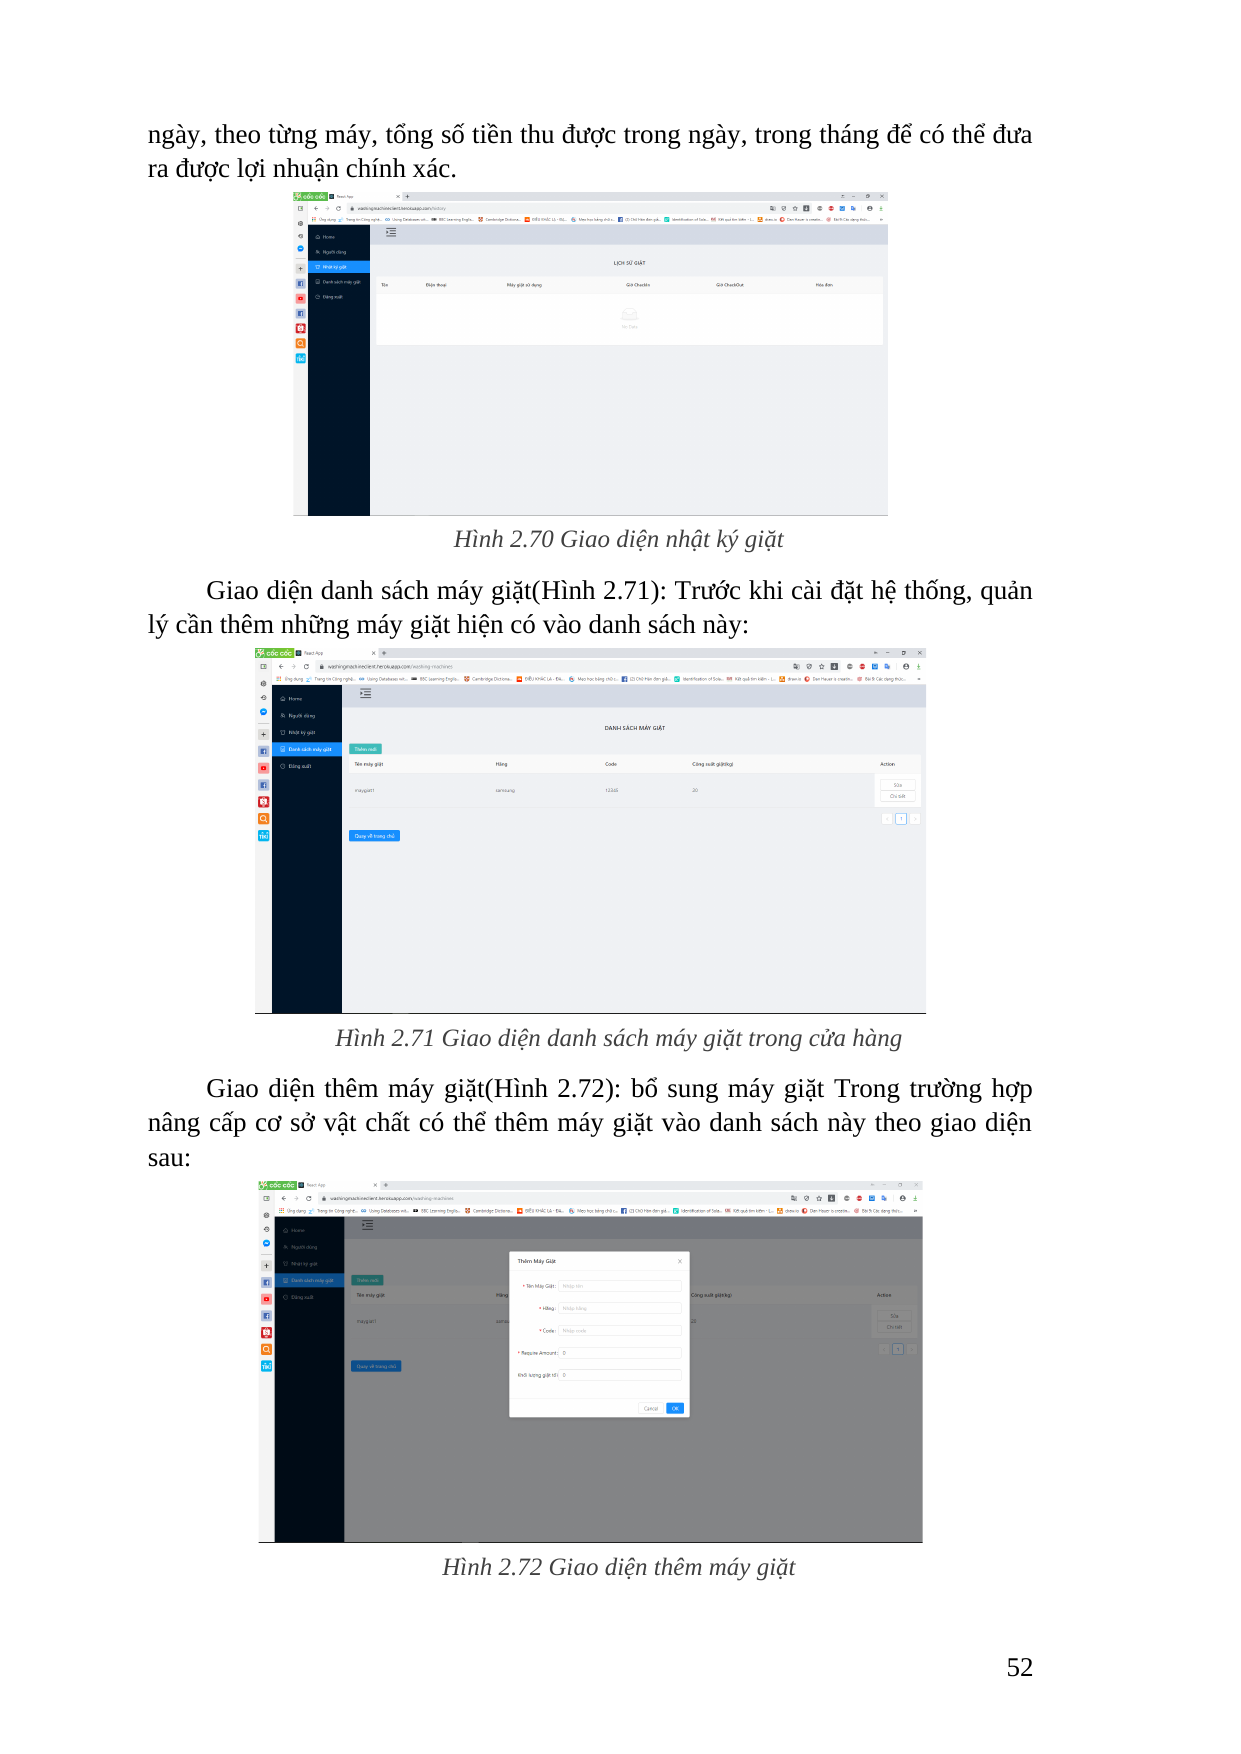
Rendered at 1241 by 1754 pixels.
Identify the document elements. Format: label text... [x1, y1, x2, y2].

picture [258, 1181, 923, 1543]
picture [293, 192, 888, 516]
picture [255, 648, 927, 1014]
